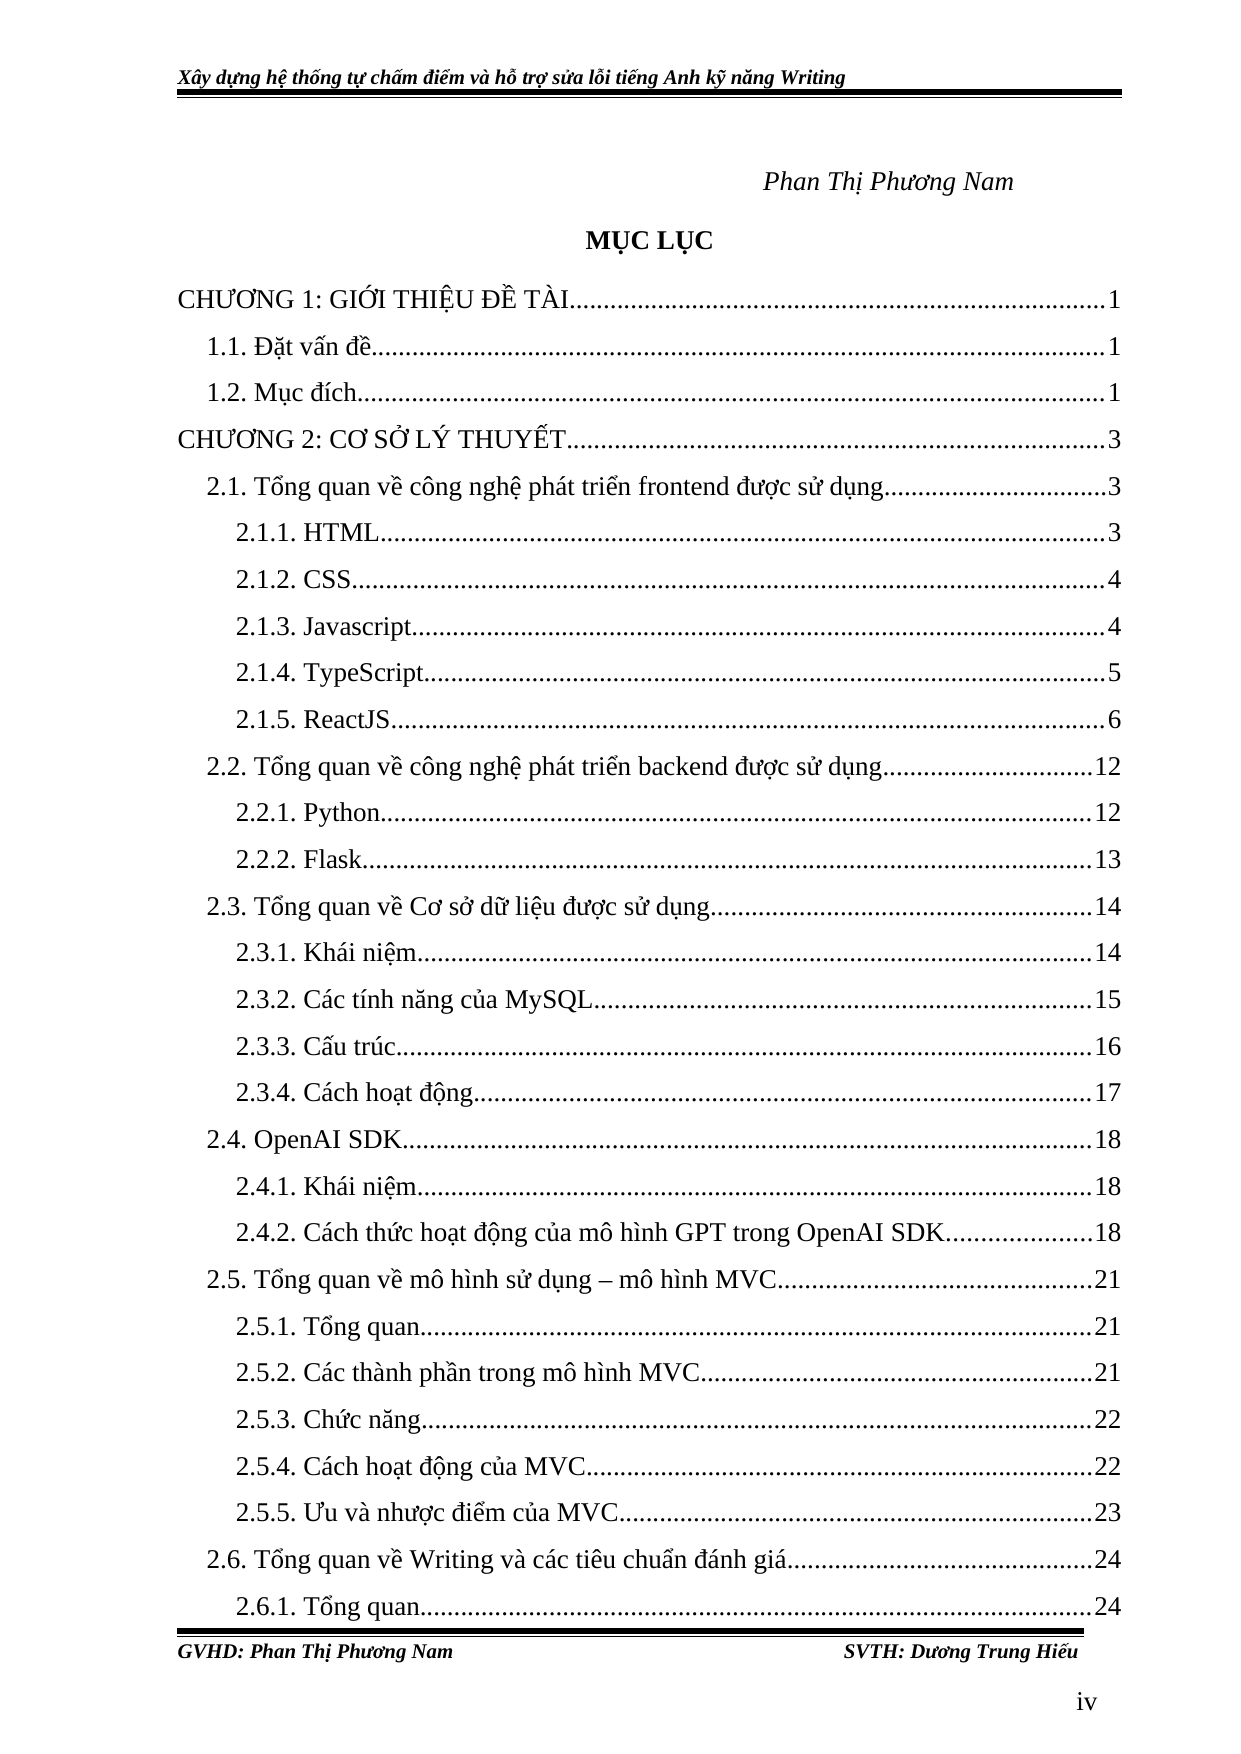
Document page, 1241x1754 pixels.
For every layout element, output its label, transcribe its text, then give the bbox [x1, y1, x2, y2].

text 2.3.1. Khái niệm 14 [236, 936, 1122, 968]
text 2.2.1. Python 12 [236, 796, 1122, 828]
text CHƯƠNG 1: GIỚI THIỆU ĐỀ TÀI 1 [177, 283, 1122, 314]
text 2.1.5. ReactJS 6 [236, 703, 1122, 734]
text 2.5.4. Cách hoạt động của MVC 22 [236, 1450, 1122, 1481]
text 2.3.3. Cấu trúc 16 [236, 1030, 1122, 1061]
text 2.4. OpenAI SDK 18 [206, 1123, 1122, 1154]
text 2.1.1. HTML 3 [236, 516, 1122, 548]
text 2.1. Tổng quan về công nghệ phát triển frontend được sử dụng 3 [206, 470, 1122, 501]
text 2.3. Tổng quan về Cơ sở dữ liệu được sử dụng 14 [206, 890, 1122, 921]
text 2.5. Tổng quan về mô hình sử dụng – mô hình MVC 21 [206, 1263, 1122, 1294]
text 1.1. Đặt vấn đề 1 [206, 330, 1122, 361]
text 2.1.3. Javascript 4 [236, 610, 1122, 641]
subtitle MỤC LỤC [177, 224, 1122, 255]
text 2.1.2. CSS 4 [236, 563, 1122, 594]
text 2.5.5. Ưu và nhược điểm của MVC 23 [619, 1496, 1122, 1528]
text 2.5.2. Các thành phần trong mô hình MVC 21 [700, 1356, 1122, 1388]
text 2.3.4. Cách hoạt động 17 [236, 1076, 1122, 1108]
text 2.3.2. Các tính năng của MySQL 15 [236, 983, 1122, 1014]
text 2.4.2. Cách thức hoạt động của mô hình GPT trong OpenAI SDK 18 [236, 1216, 1122, 1248]
text 2.5.1. Tổng quan 21 [236, 1310, 1122, 1341]
text 1.2. Mục đích 1 [206, 376, 1122, 408]
text 2.5.3. Chức năng 22 [421, 1403, 1122, 1434]
text 2.2. Tổng quan về công nghệ phát triển backend được sử dụng 12 [206, 750, 1122, 781]
text Phan Thị Phương Nam [215, 165, 1122, 196]
text 2.6.1. Tổng quan 24 [236, 1590, 1122, 1621]
text 2.6. Tổng quan về Writing và các tiêu chuẩn đánh giá 24 [206, 1543, 1122, 1574]
text 2.5.3. Chức năng 22 [236, 1403, 296, 1434]
text 2.2.2. Flask 13 [236, 843, 1122, 874]
text 2.1.4. TypeScript 5 [236, 656, 1122, 688]
text CHƯƠNG 2: CƠ SỞ LÝ THUYẾT 3 [177, 423, 1122, 454]
text 2.4.1. Khái niệm 18 [236, 1170, 1122, 1201]
